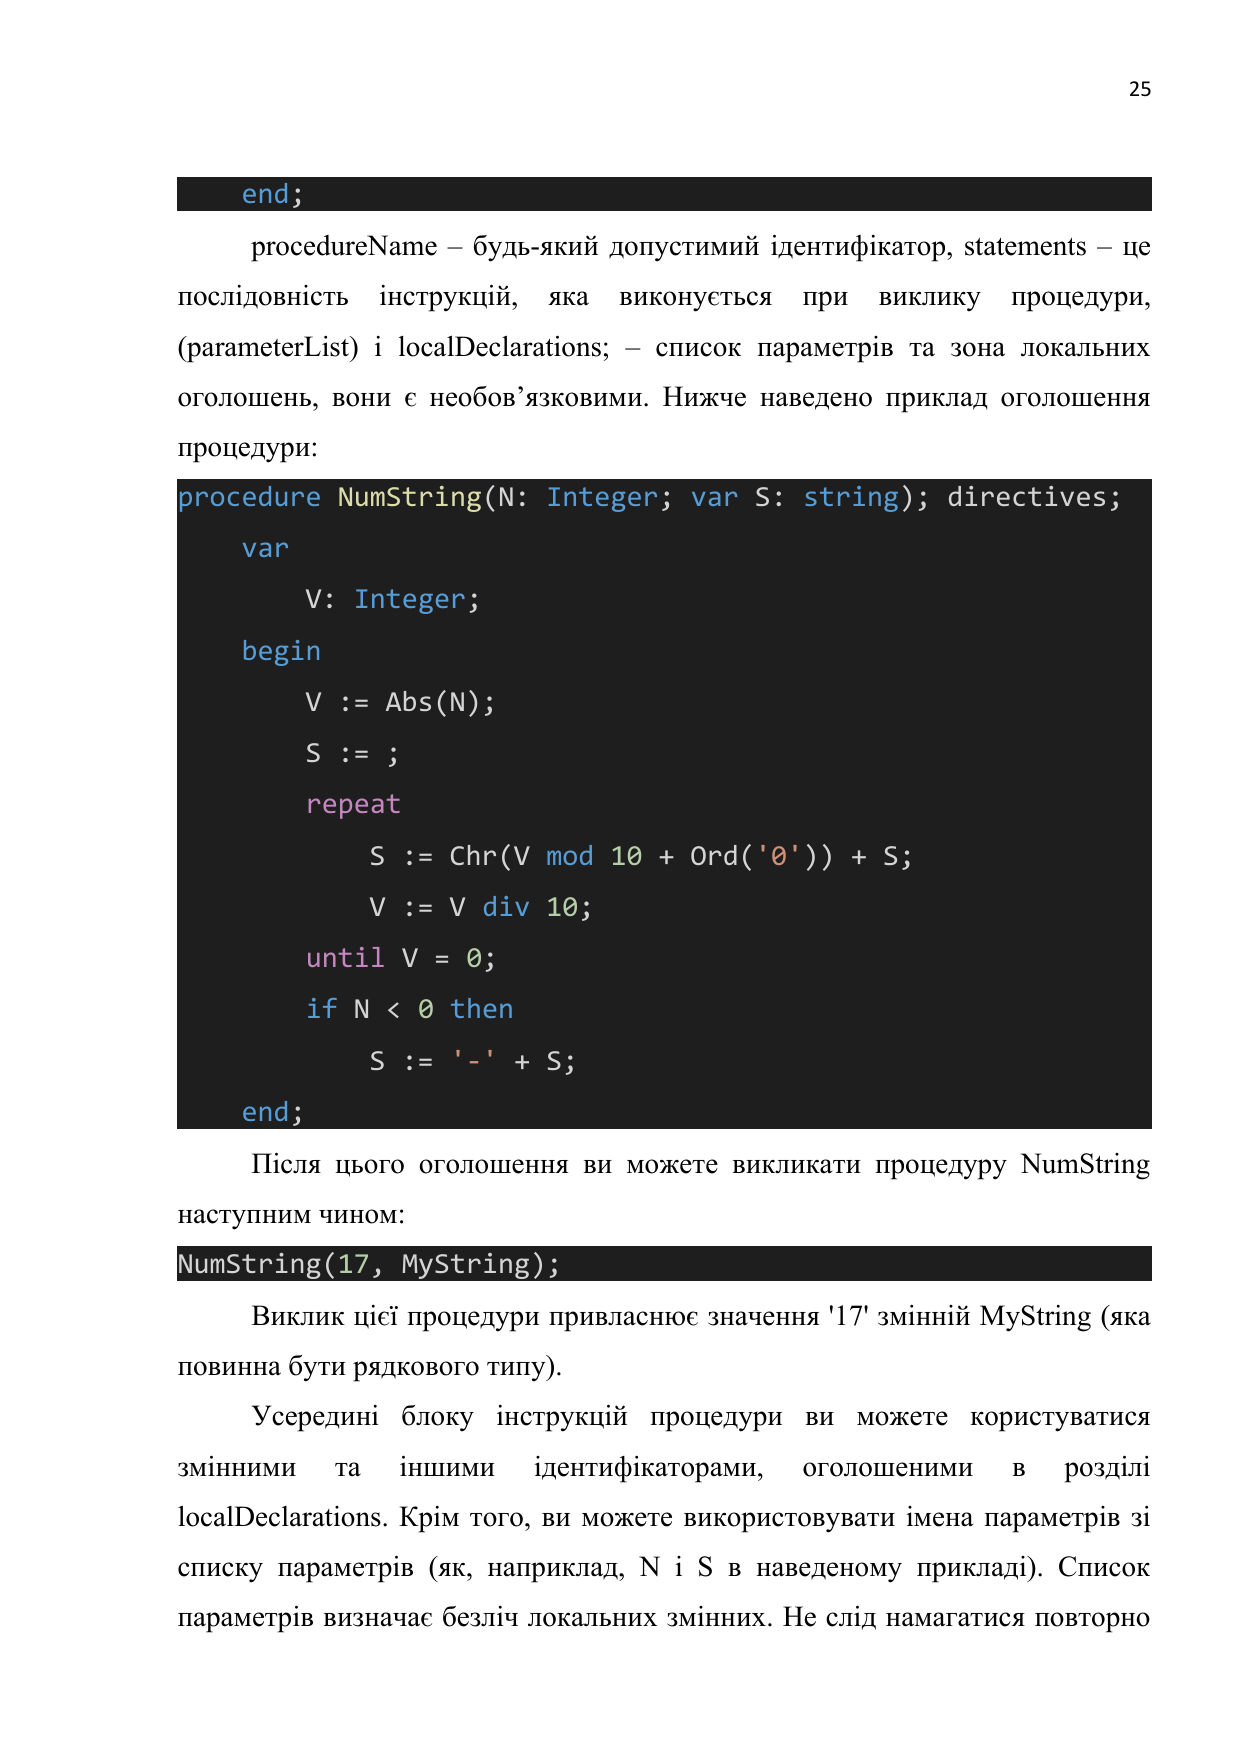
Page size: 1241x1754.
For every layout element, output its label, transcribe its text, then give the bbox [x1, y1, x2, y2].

text S := ; [177, 736, 1152, 770]
text end; [177, 1094, 1152, 1129]
text S := Chr(V mod 10 + Ord('0')) + S; [177, 838, 1152, 872]
text begin [177, 633, 1152, 667]
text Виклик цієї процедури привласнює значення '17' змінній MyString (яка повинна бути рядкового типу). [177, 1298, 1152, 1382]
text V := Abs(N); [177, 684, 1152, 719]
text procedureName – будь-який допустимий ідентифікатор, statements – це послідовність інструкцій, яка виконується при виклику процедури, (parameterList) і localDeclarations; – список параметрів та зона локальних оголошень, вони є необов’язковими. Нижче наведено приклад оголошення процедури: [177, 228, 1152, 463]
text V: Integer; [177, 582, 1152, 616]
text Після цього оголошення ви можете викликати процедуру NumString наступним чином: [177, 1146, 1152, 1230]
text V := V div 10; [177, 889, 1152, 924]
text end; [177, 177, 1152, 211]
text until V = 0; [177, 941, 1152, 975]
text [177, 1398, 1152, 1633]
text procedure NumString(N: Integer; var S: string); directives; [177, 479, 1152, 514]
text S := '-' + S; [177, 1043, 1152, 1077]
text if N < 0 then [177, 992, 1152, 1026]
text repeat [177, 787, 1152, 821]
text var [177, 531, 1152, 565]
text NumString(17, MyString); [177, 1246, 1152, 1281]
